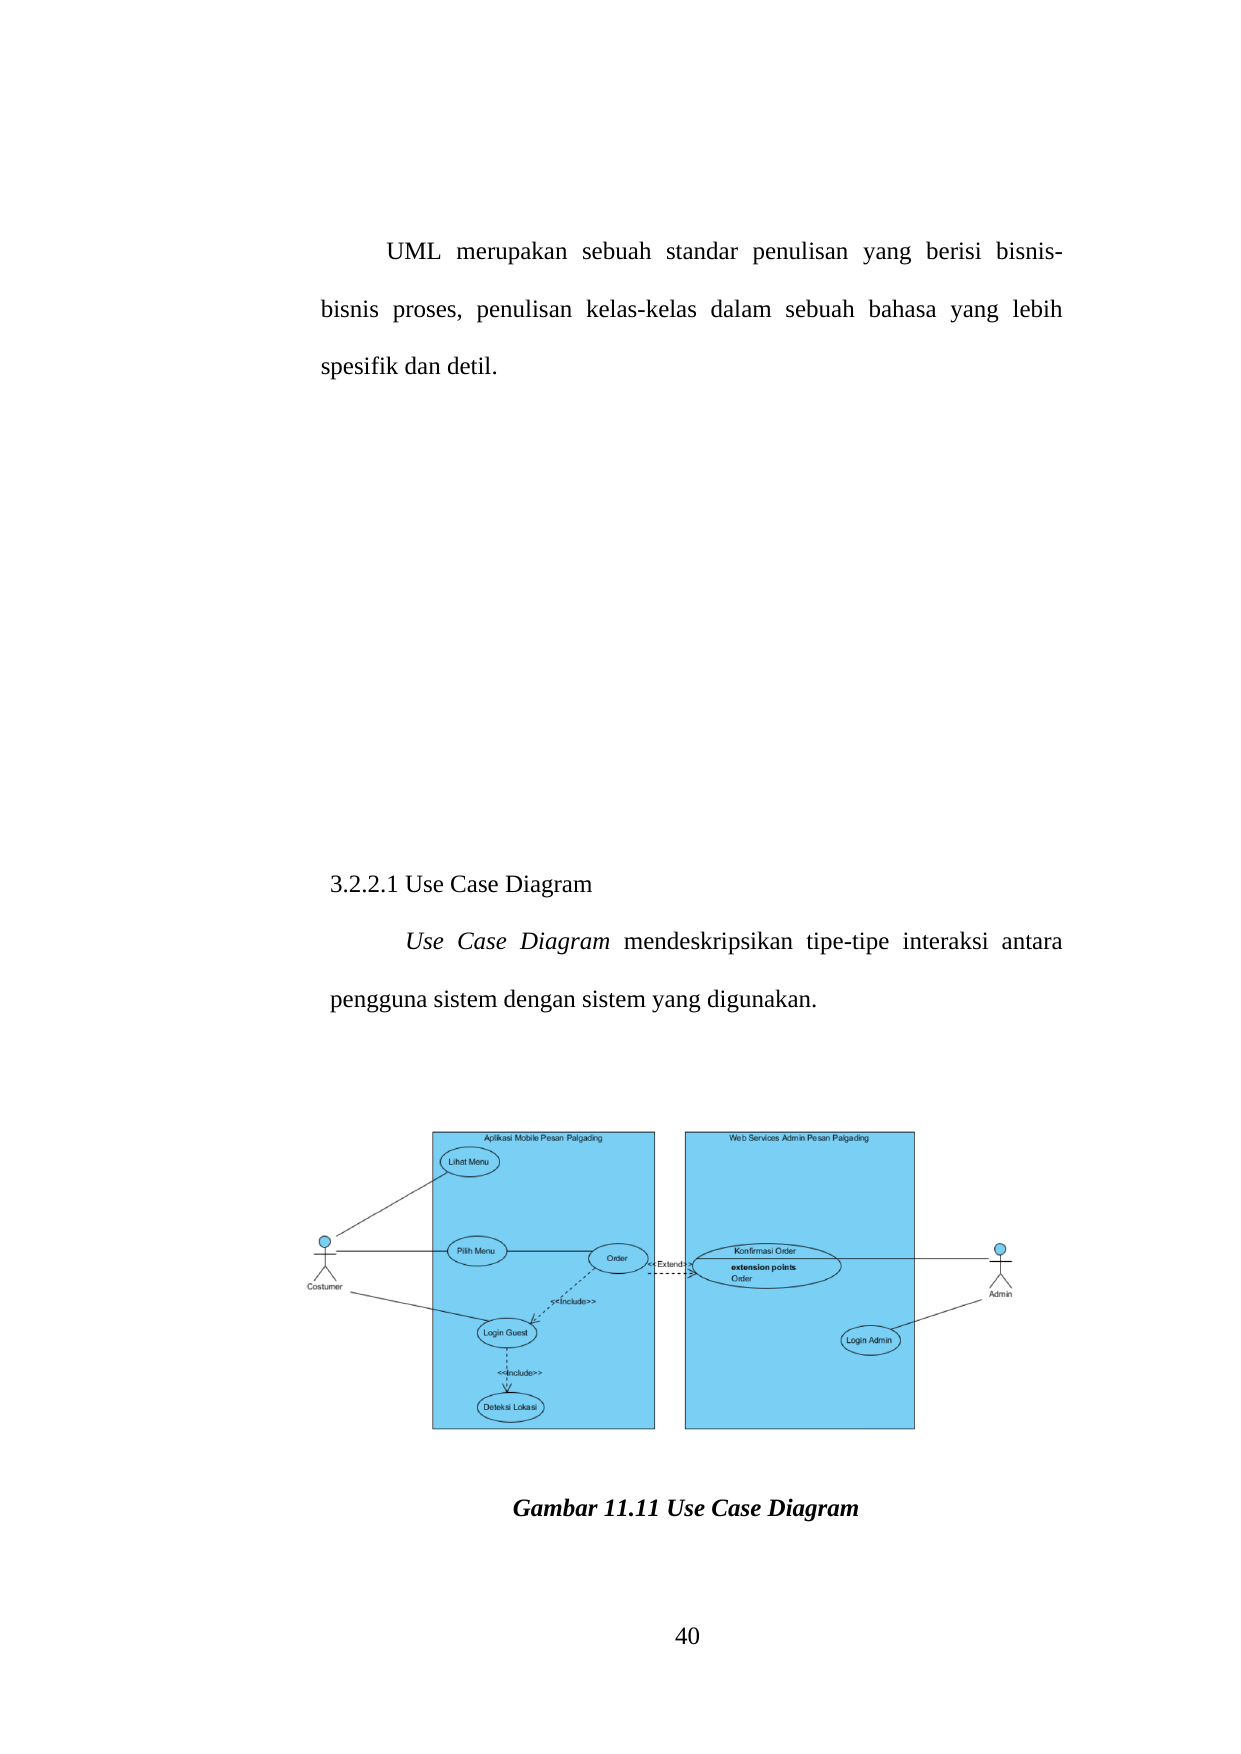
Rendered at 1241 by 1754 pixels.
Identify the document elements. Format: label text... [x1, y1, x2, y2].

text Use Case Diagram mendeskripsikan tipe-tipe interaksi antara pengguna sistem dengan sistem yang digunakan. [330, 926, 1063, 1012]
text Use Case Diagram [330, 869, 1063, 897]
picture [292, 1098, 1035, 1465]
text UML merupakan sebuah standar penulisan yang berisi bisnis-bisnis proses, penulisan kelas-kelas dalam sebuah bahasa yang lebih spesifik dan detil. [321, 236, 1063, 380]
